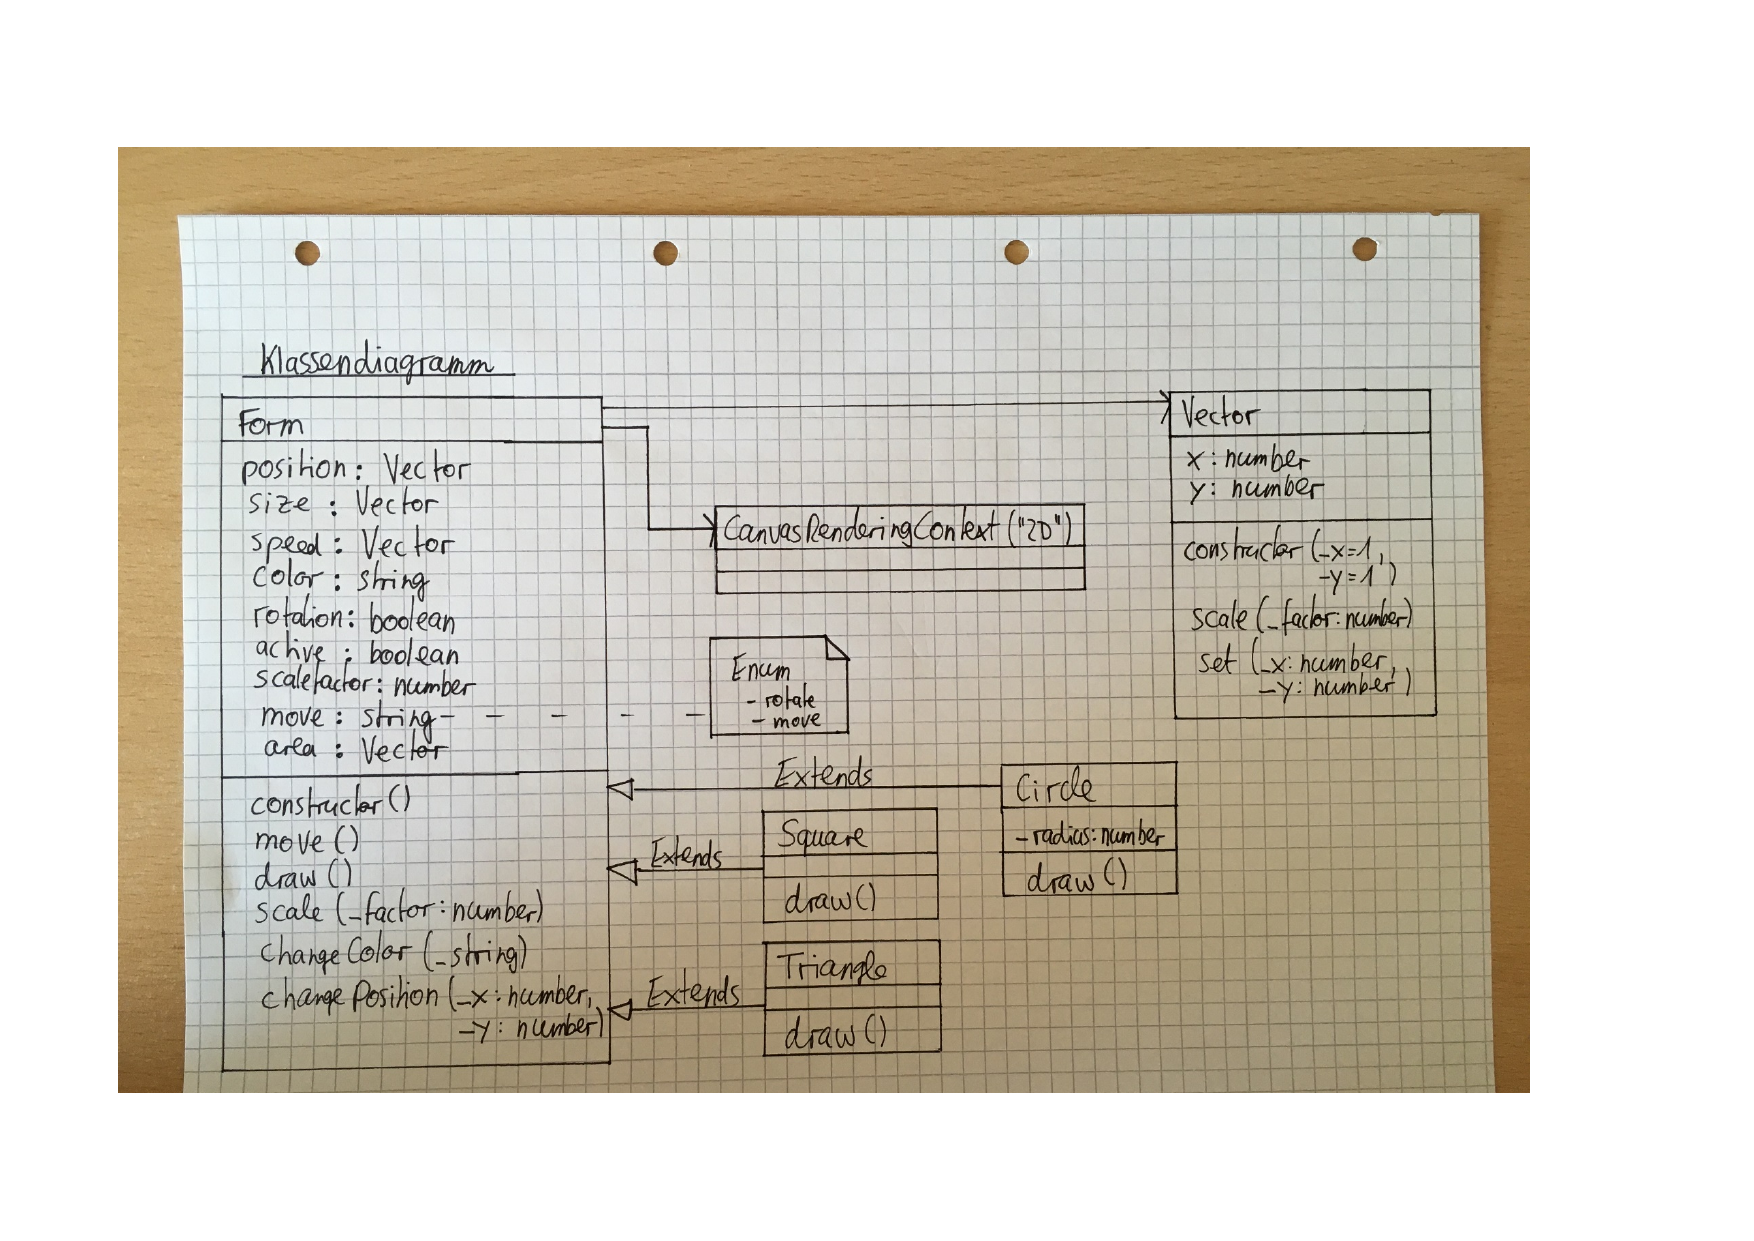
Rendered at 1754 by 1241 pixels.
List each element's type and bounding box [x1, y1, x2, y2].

picture [118, 147, 1530, 1093]
